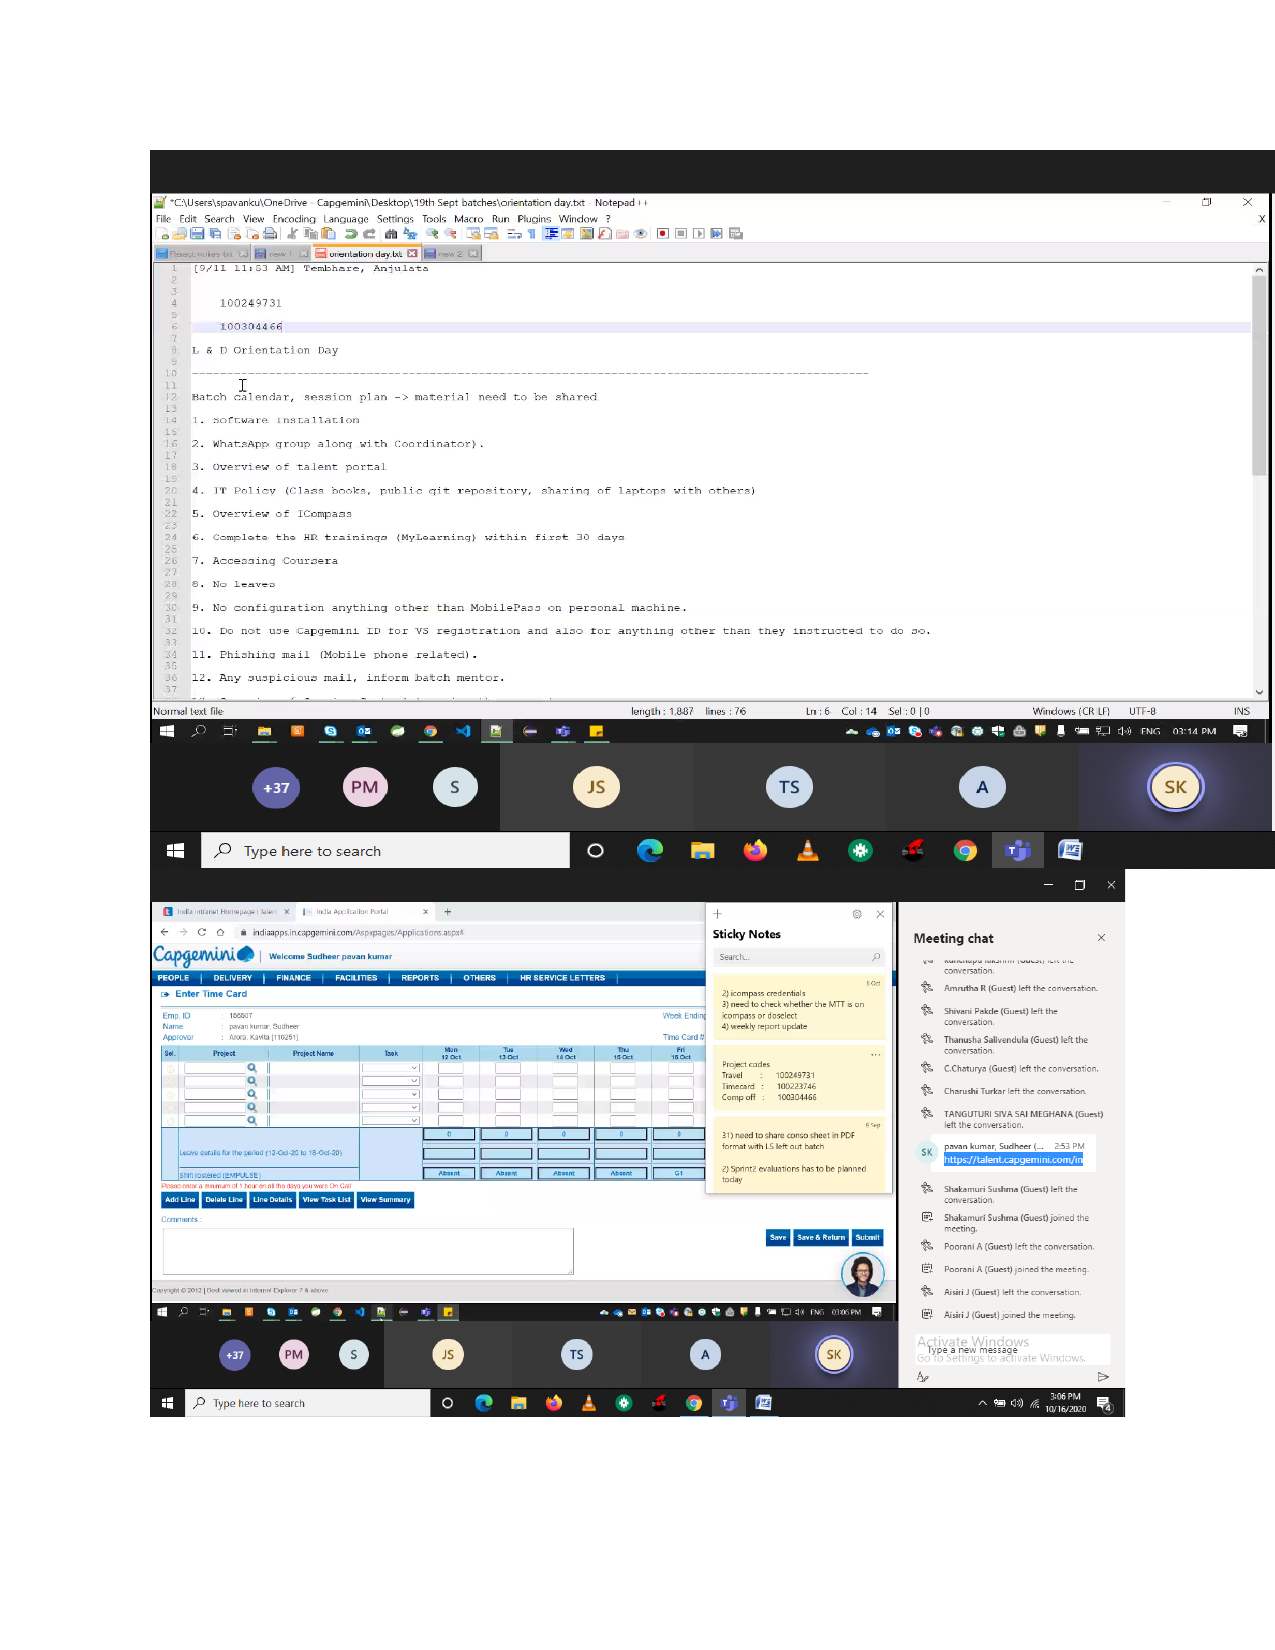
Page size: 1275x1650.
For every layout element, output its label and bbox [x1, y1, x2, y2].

picture [150, 150, 1275, 1417]
